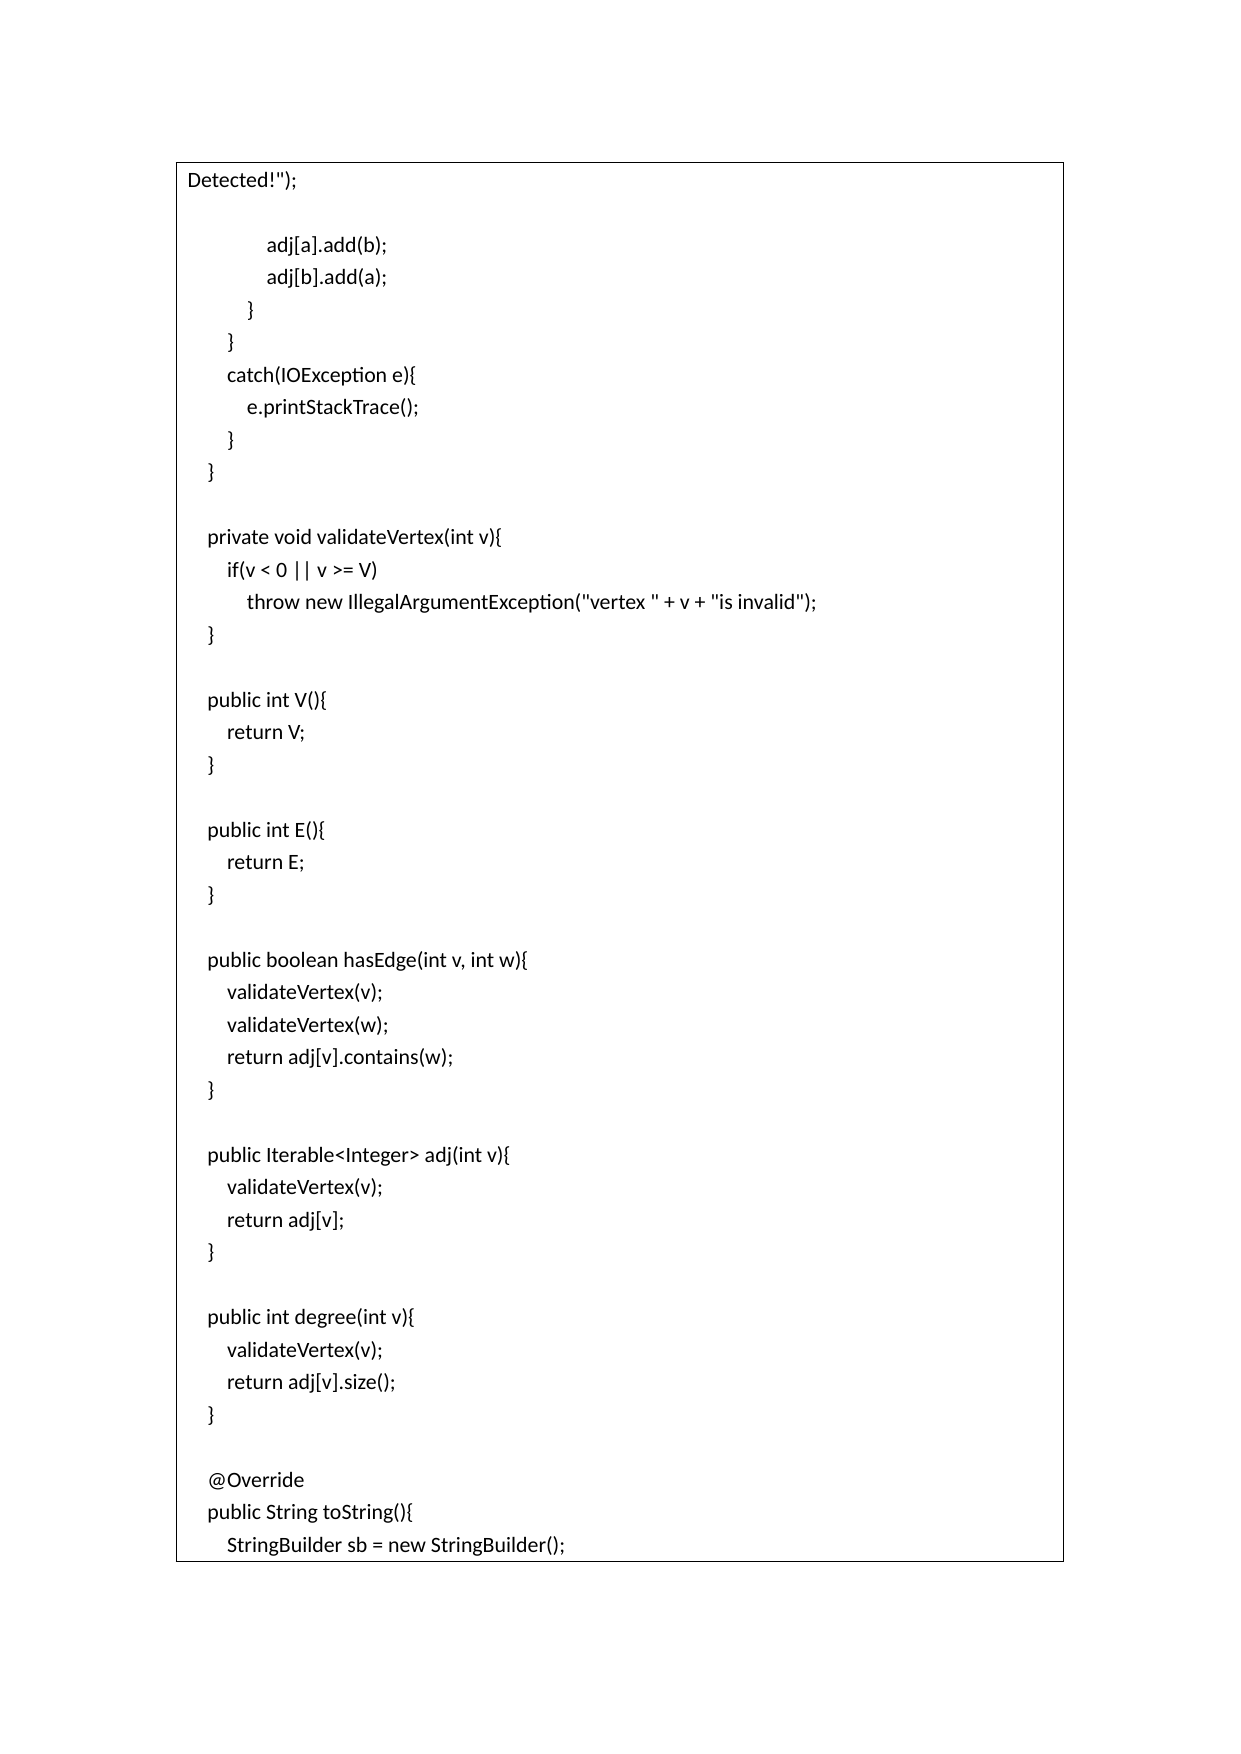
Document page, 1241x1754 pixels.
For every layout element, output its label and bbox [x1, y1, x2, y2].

table_header [177, 163, 1063, 1561]
